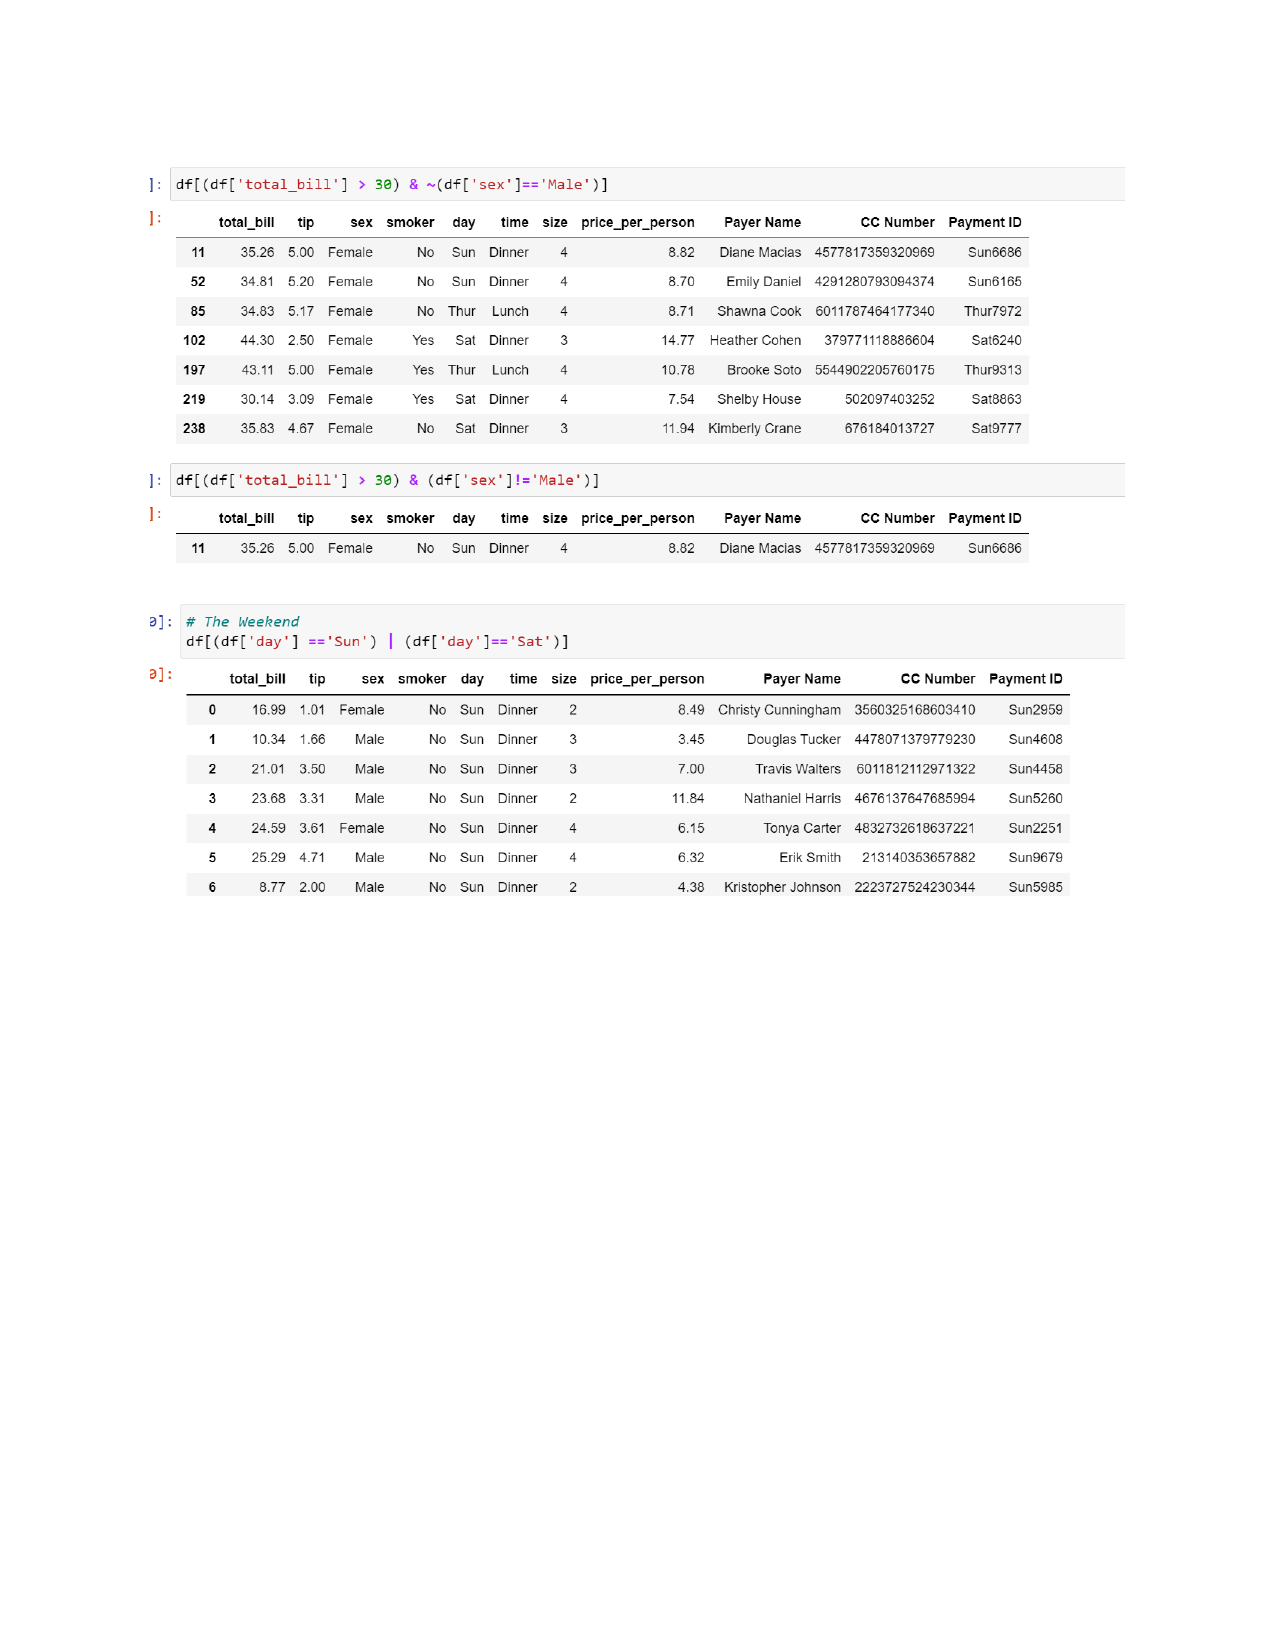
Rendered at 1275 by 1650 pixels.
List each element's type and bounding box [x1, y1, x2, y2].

picture [150, 150, 1125, 569]
picture [150, 587, 1125, 896]
